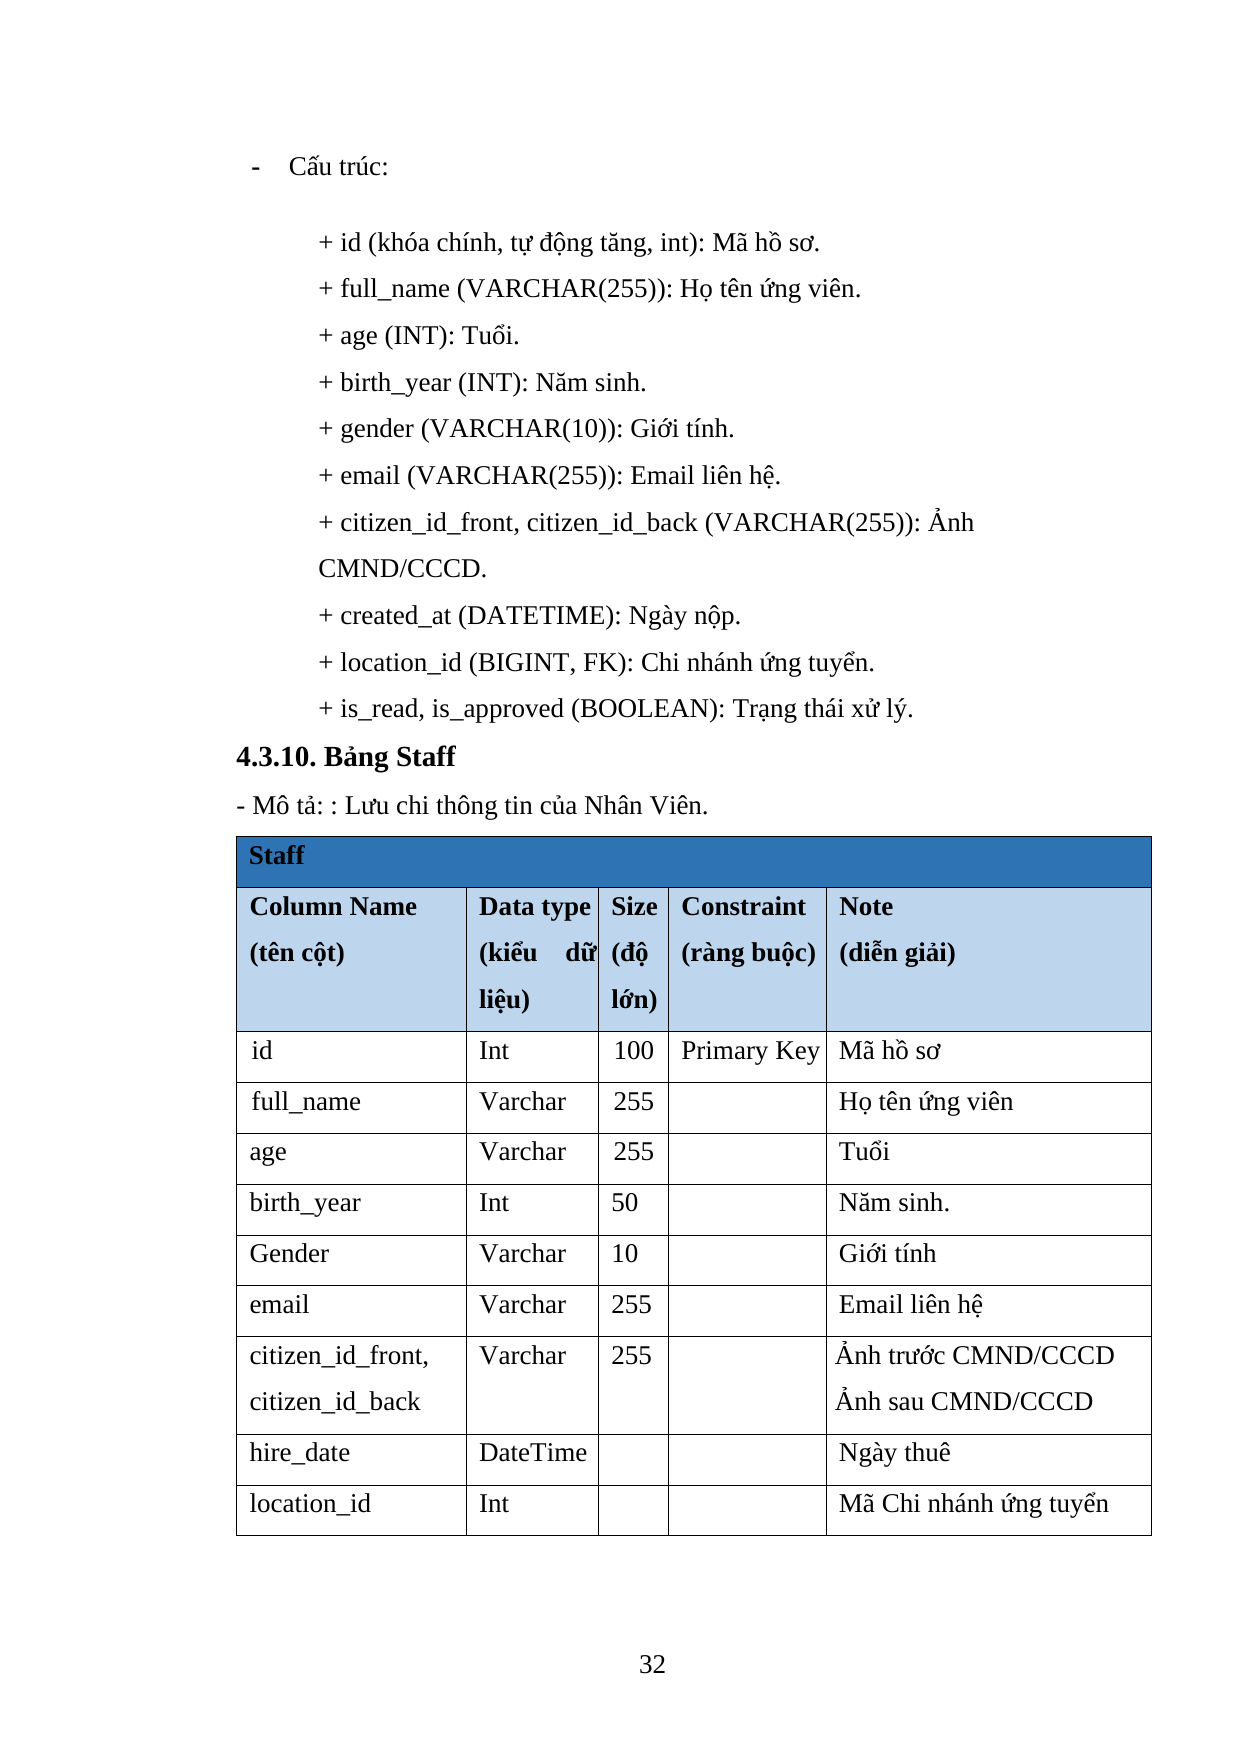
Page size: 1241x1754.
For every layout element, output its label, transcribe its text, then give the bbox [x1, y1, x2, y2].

table_cell Họ tên ứng viên [827, 1083, 1151, 1133]
table_cell age [237, 1134, 466, 1184]
table_cell [669, 1236, 826, 1285]
table_cell Size (độ lớn) [599, 888, 668, 1031]
table_cell Varchar [467, 1337, 598, 1434]
table_cell Ảnh trước CMND/CCCD Ảnh sau CMND/CCCD [827, 1337, 1151, 1434]
table_cell full_name [237, 1083, 466, 1133]
table_cell hire_date [237, 1435, 466, 1484]
table_cell [669, 1134, 826, 1184]
list + location_id (BIGINT, FK): Chi nhánh ứng tuyển. [318, 646, 1069, 677]
table_cell 50 [599, 1185, 668, 1234]
table_cell birth_year [237, 1185, 466, 1234]
table_cell email [237, 1286, 466, 1336]
table_cell Giới tính [827, 1236, 1151, 1285]
text - Mô tả: : Lưu chi thông tin của Nhân Viên. [236, 789, 1069, 821]
table_cell Email liên hệ [827, 1286, 1151, 1336]
table_cell Varchar [467, 1236, 598, 1285]
table_cell [599, 1486, 668, 1535]
table_cell 10 [599, 1236, 668, 1285]
list + citizen_id_front, citizen_id_back (VARCHAR(255)): Ảnh CMND/CCCD. [318, 506, 1069, 584]
table_cell Int [467, 1032, 598, 1082]
list + age (INT): Tuổi. [318, 319, 1069, 350]
table_cell 255 [599, 1337, 668, 1434]
table_cell 100 [599, 1032, 668, 1082]
table_cell Ngày thuê [827, 1435, 1151, 1484]
table_cell DateTime [467, 1435, 598, 1484]
table_cell Data type (kiểu dữ liệu) [467, 888, 598, 1031]
table_cell Int [467, 1486, 598, 1535]
subtitle 4.3.10. Bảng Staff [236, 739, 1069, 773]
table_cell Mã Chi nhánh ứng tuyển [827, 1486, 1151, 1535]
table_cell Tuổi [827, 1134, 1151, 1184]
table_cell 255 [599, 1083, 668, 1133]
list + email (VARCHAR(255)): Email liên hệ. [318, 459, 1069, 490]
list + is_read, is_approved (BOOLEAN): Trạng thái xử lý. [318, 692, 1069, 724]
list + birth_year (INT): Năm sinh. [318, 366, 1069, 397]
list + id (khóa chính, tự động tăng, int): Mã hồ sơ. [318, 226, 1069, 257]
table_cell Mã hồ sơ [827, 1032, 1151, 1082]
table_cell Primary Key [669, 1032, 826, 1082]
table_cell [669, 1083, 826, 1133]
list + full_name (VARCHAR(255)): Họ tên ứng viên. [318, 272, 1069, 304]
table_cell Note (diễn giải) [827, 888, 1151, 1031]
table_cell [669, 1435, 826, 1484]
table_cell Varchar [467, 1134, 598, 1184]
table_cell [669, 1286, 826, 1336]
list + created_at (DATETIME): Ngày nộp. [318, 599, 1069, 630]
list Cấu trúc: [251, 150, 1069, 181]
table_header Staff [237, 837, 1151, 887]
table_cell [599, 1435, 668, 1484]
table_cell Column Name (tên cột) [237, 888, 466, 1031]
table_cell Varchar [467, 1083, 598, 1133]
table_cell 255 [599, 1134, 668, 1184]
table_cell Gender [237, 1236, 466, 1285]
table_cell Varchar [467, 1286, 598, 1336]
table_cell Int [467, 1185, 598, 1234]
table_cell [669, 1185, 826, 1234]
table_cell 255 [599, 1286, 668, 1336]
table_cell [669, 1337, 826, 1434]
table_cell location_id [237, 1486, 466, 1535]
table_cell Constraint (ràng buộc) [669, 888, 826, 1031]
table_cell id [237, 1032, 466, 1082]
table_cell Năm sinh. [827, 1185, 1151, 1234]
list + gender (VARCHAR(10)): Giới tính. [318, 412, 1069, 444]
table_cell citizen_id_front, citizen_id_back [237, 1337, 466, 1434]
table_cell [669, 1486, 826, 1535]
